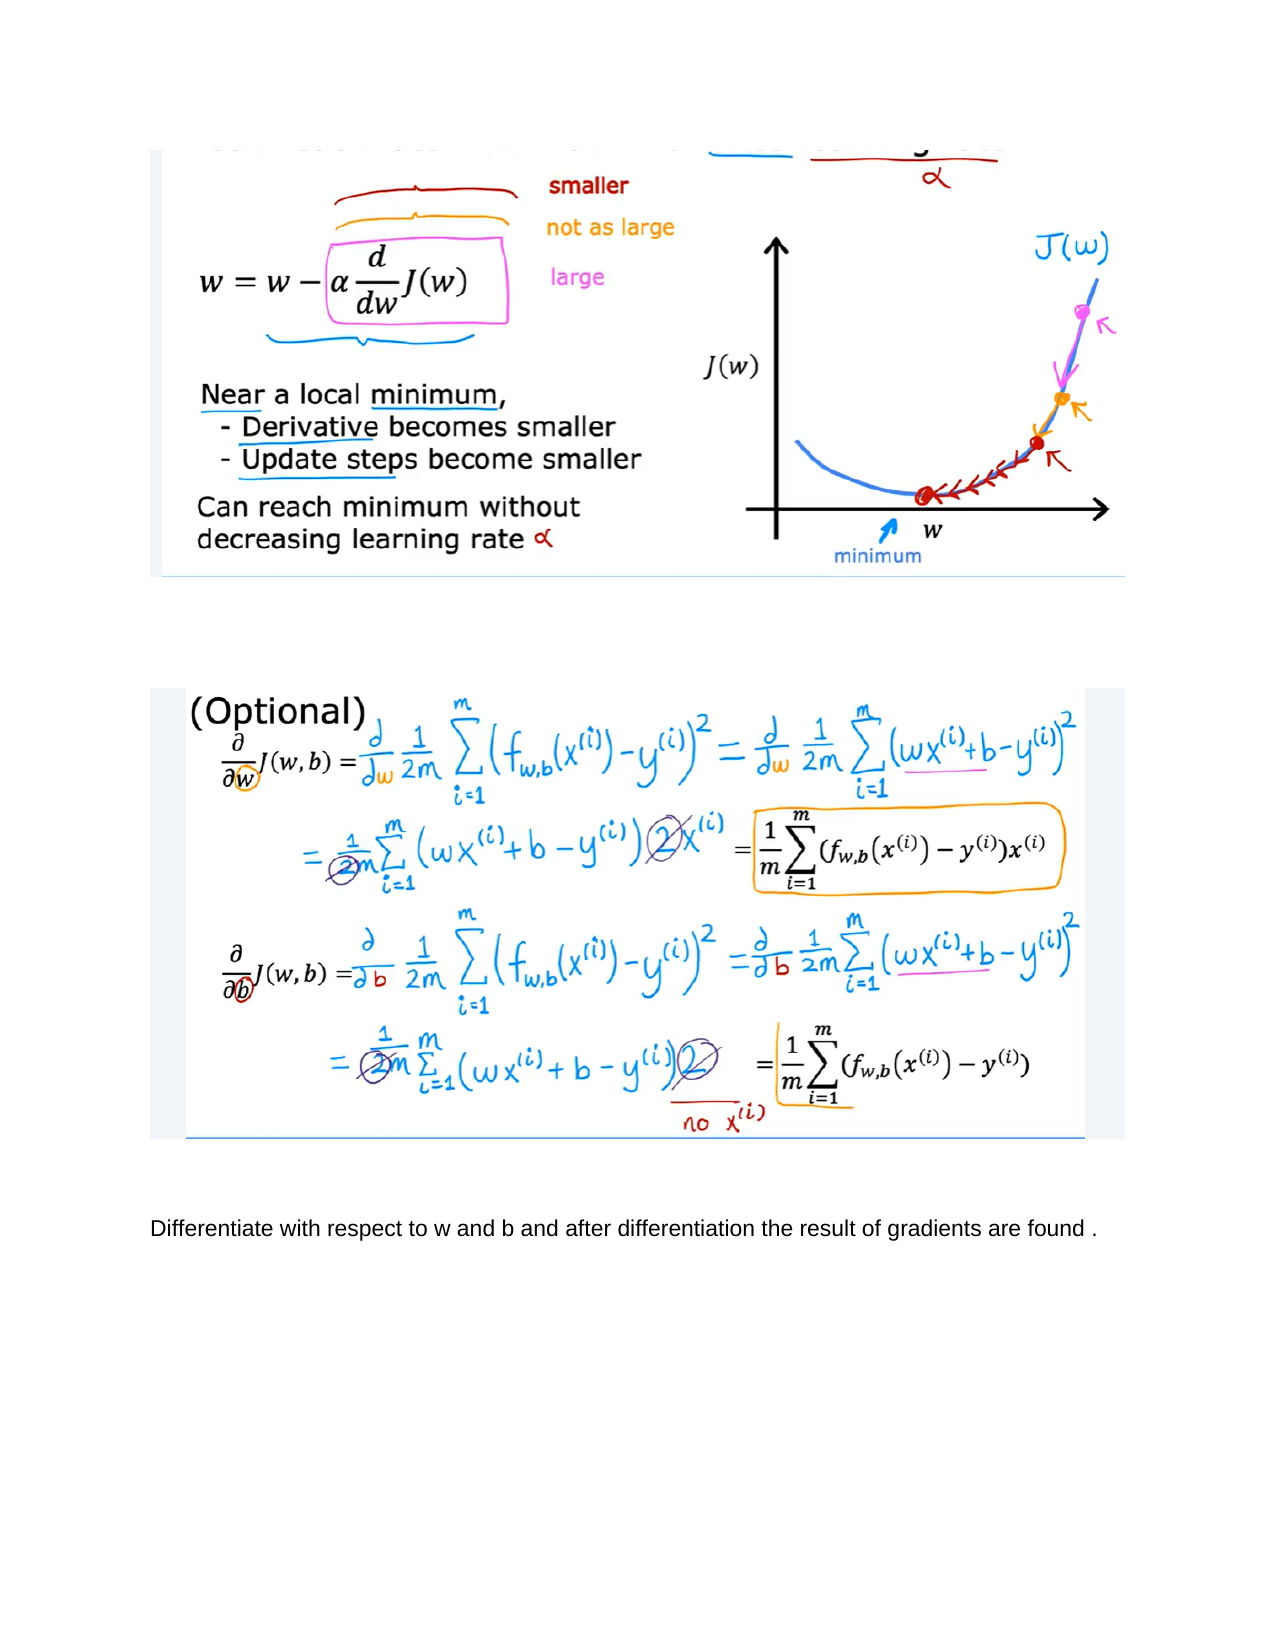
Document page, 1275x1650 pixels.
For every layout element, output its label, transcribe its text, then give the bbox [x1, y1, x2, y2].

picture [150, 150, 1125, 577]
text Differentiate with respect to w and b and after differentiation the result of gradients are found . [150, 1215, 1125, 1242]
picture [150, 653, 1125, 1139]
